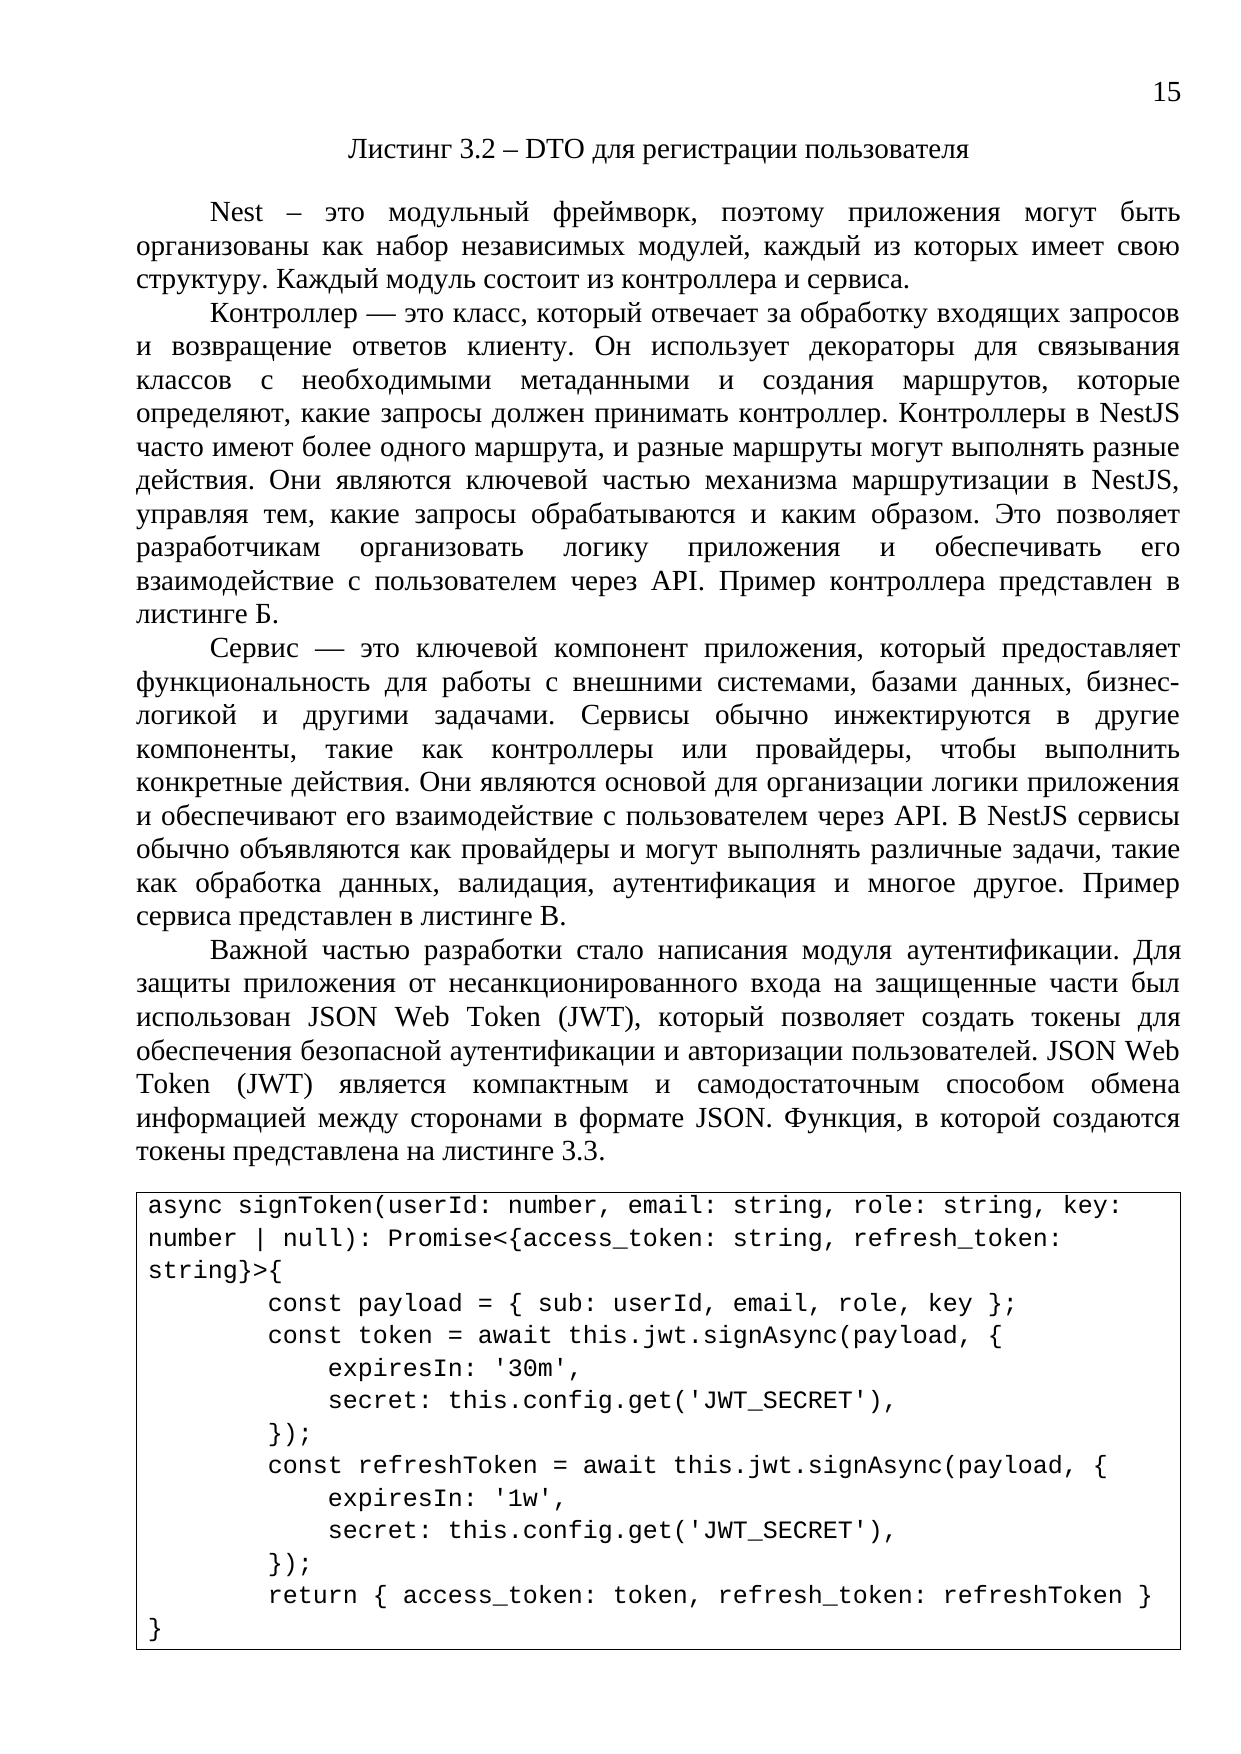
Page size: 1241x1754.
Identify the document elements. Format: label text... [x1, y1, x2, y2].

text Сервис — это ключевой компонент приложения, который предоставляет функциональность для работы с внешними системами, базами данных, бизнес-логикой и другими задачами. Сервисы обычно инжектируются в другие компоненты, такие как контроллеры или провайдеры, чтобы выполнить конкретные действия. Они являются основой для организации логики приложения и обеспечивают его взаимодействие с пользователем через API. В NestJS сервисы обычно объявляются как провайдеры и могут выполнять различные задачи, такие как обработка данных, валидация, аутентификация и многое другое. Пример сервиса представлен в листинге В. [136, 630, 1181, 932]
text Nest – это модульный фреймворк, поэтому приложения могут быть организованы как набор независимых модулей, каждый из которых имеет свою структуру. Каждый модуль состоит из контроллера и сервиса. [136, 194, 1181, 295]
text Важной частью разработки стало написания модуля аутентификации. Для защиты приложения от несанкционированного входа на защищенные части был использован JSON Web Token (JWT), который позволяет создать токены для обеспечения безопасной аутентификации и авторизации пользователей. JSON Web Token (JWT) является компактным и самодостаточным способом обмена информацией между сторонами в формате JSON. Функция, в которой создаются токены представлена на листинге 3.3. [136, 932, 1181, 1167]
text Листинг 3.2 – DTO для регистрации пользователя [136, 131, 1181, 165]
text Контроллер — это класс, который отвечает за обработку входящих запросов и возвращение ответов клиенту. Он использует декораторы для связывания классов с необходимыми метаданными и создания маршрутов, которые определяют, какие запросы должен принимать контроллер. Контроллеры в NestJS часто имеют более одного маршрута, и разные маршруты могут выполнять разные действия. Они являются ключевой частью механизма маршрутизации в NestJS, управляя тем, какие запросы обрабатываются и каким образом. Это позволяет разработчикам организовать логику приложения и обеспечивать его взаимодействие с пользователем через API. Пример контроллера представлен в листинге Б. [136, 295, 1181, 630]
table_header async signToken(userId: number, email: string, role: string, key: number | null): Promise<{access_token: string, refresh_token: string}>{ const payload = { sub: userId, email, role, key }; const token = await this.jwt.signAsync(payload, { expiresIn: '30m', secret: this.config.get('JWT_SECRET'), }); const refreshToken = await this.jwt.signAsync(payload, { expiresIn: '1w', secret: this.config.get('JWT_SECRET'), }); return { access_token: token, refresh_token: refreshToken } } [137, 1193, 1180, 1649]
